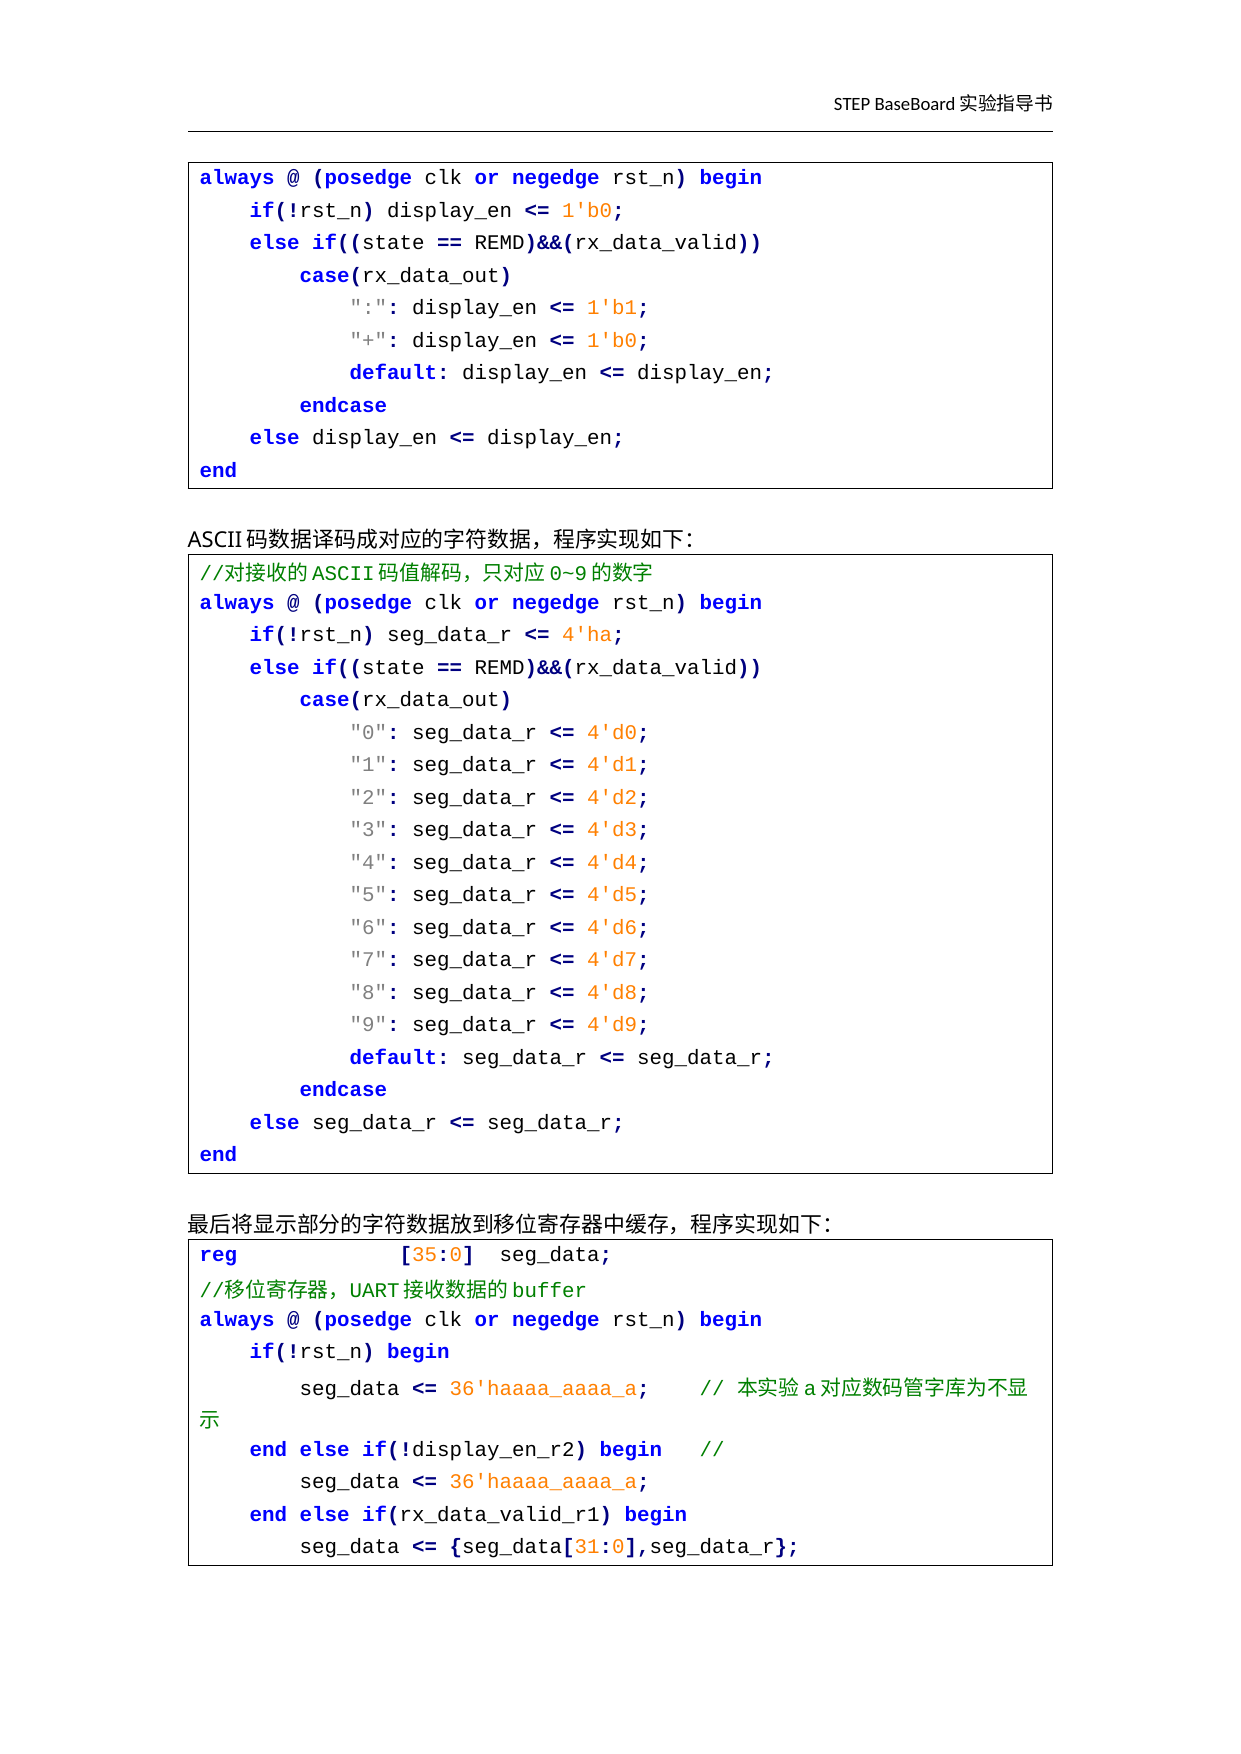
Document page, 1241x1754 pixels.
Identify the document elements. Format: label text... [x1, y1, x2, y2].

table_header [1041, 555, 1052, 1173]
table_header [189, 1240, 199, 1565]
text ASCII码数据译码成对应的字符数据，程序实现如下： [187, 522, 1053, 554]
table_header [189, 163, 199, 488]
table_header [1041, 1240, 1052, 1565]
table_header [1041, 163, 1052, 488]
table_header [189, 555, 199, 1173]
text 最后将显示部分的字符数据放到移位寄存器中缓存，程序实现如下： [187, 1206, 1053, 1239]
